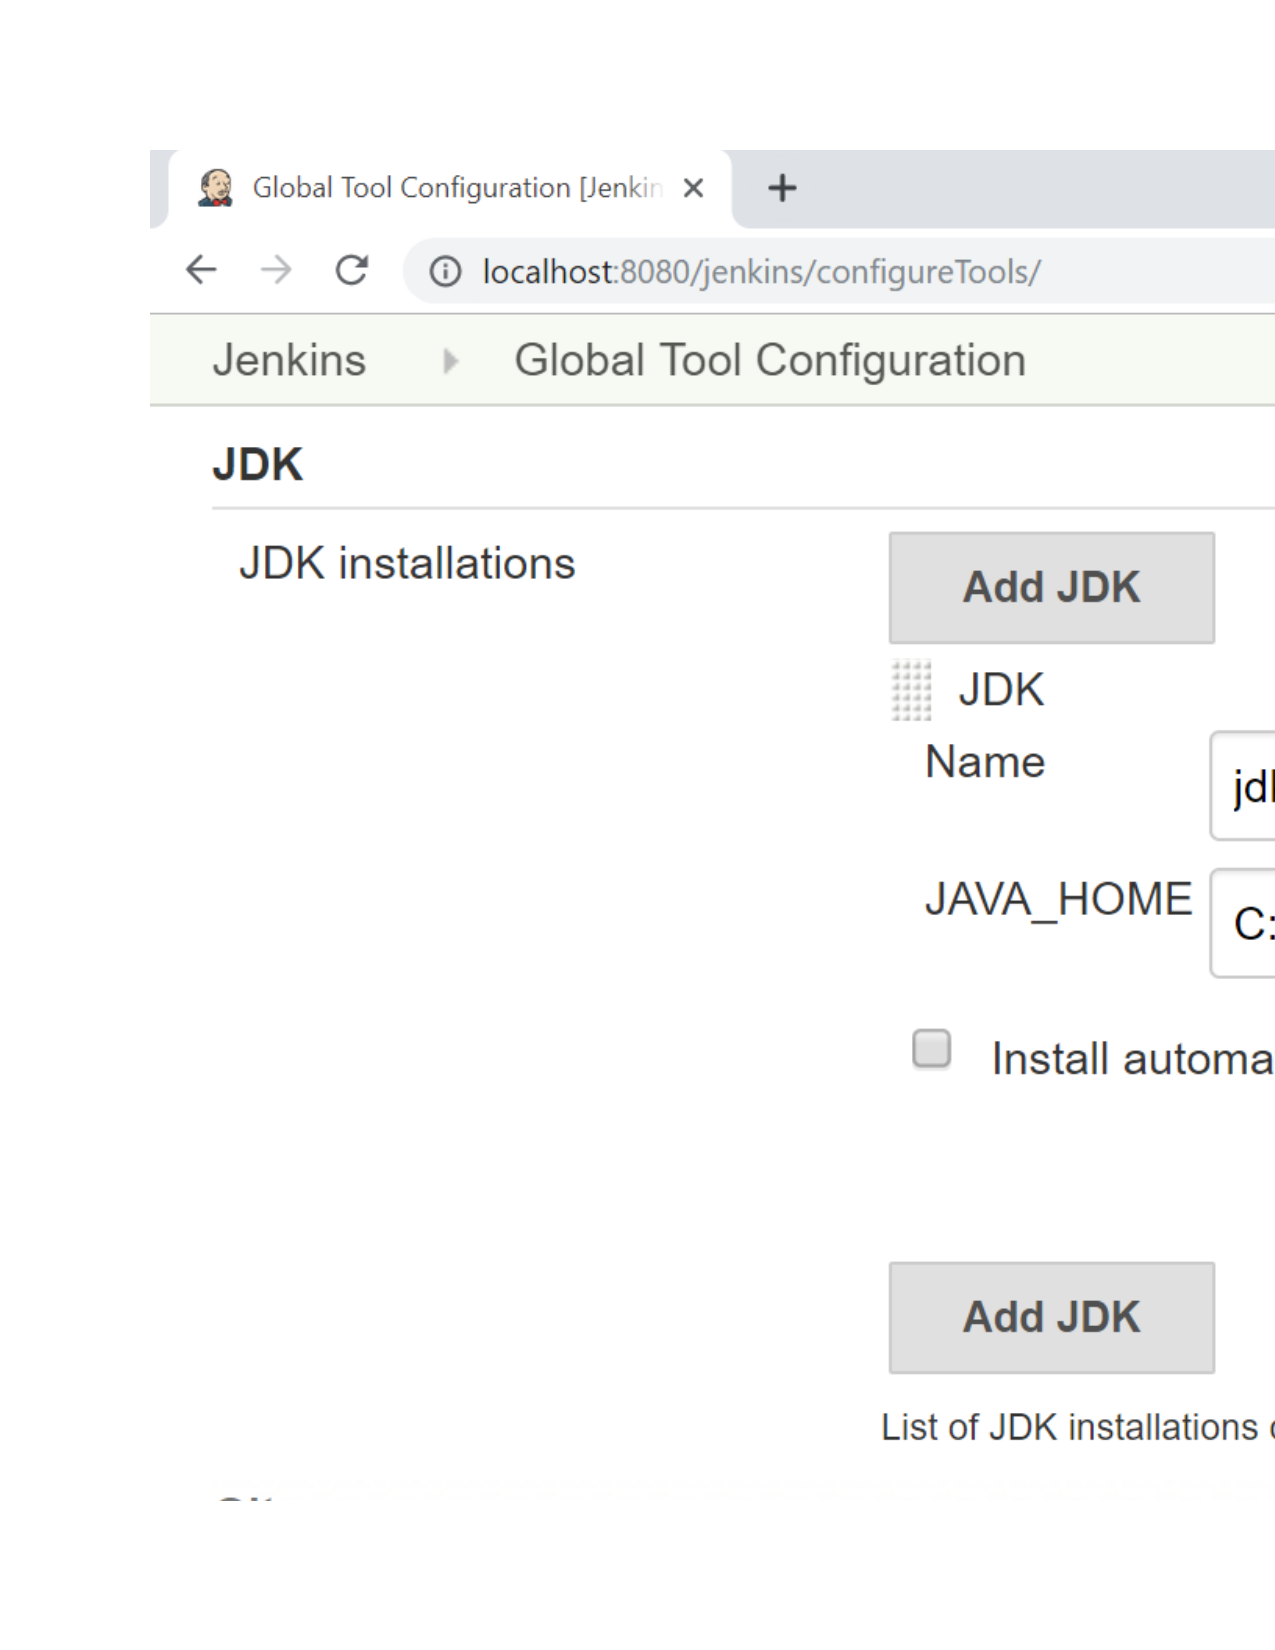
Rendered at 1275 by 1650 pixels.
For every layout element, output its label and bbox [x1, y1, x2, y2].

picture [150, 150, 1275, 1501]
